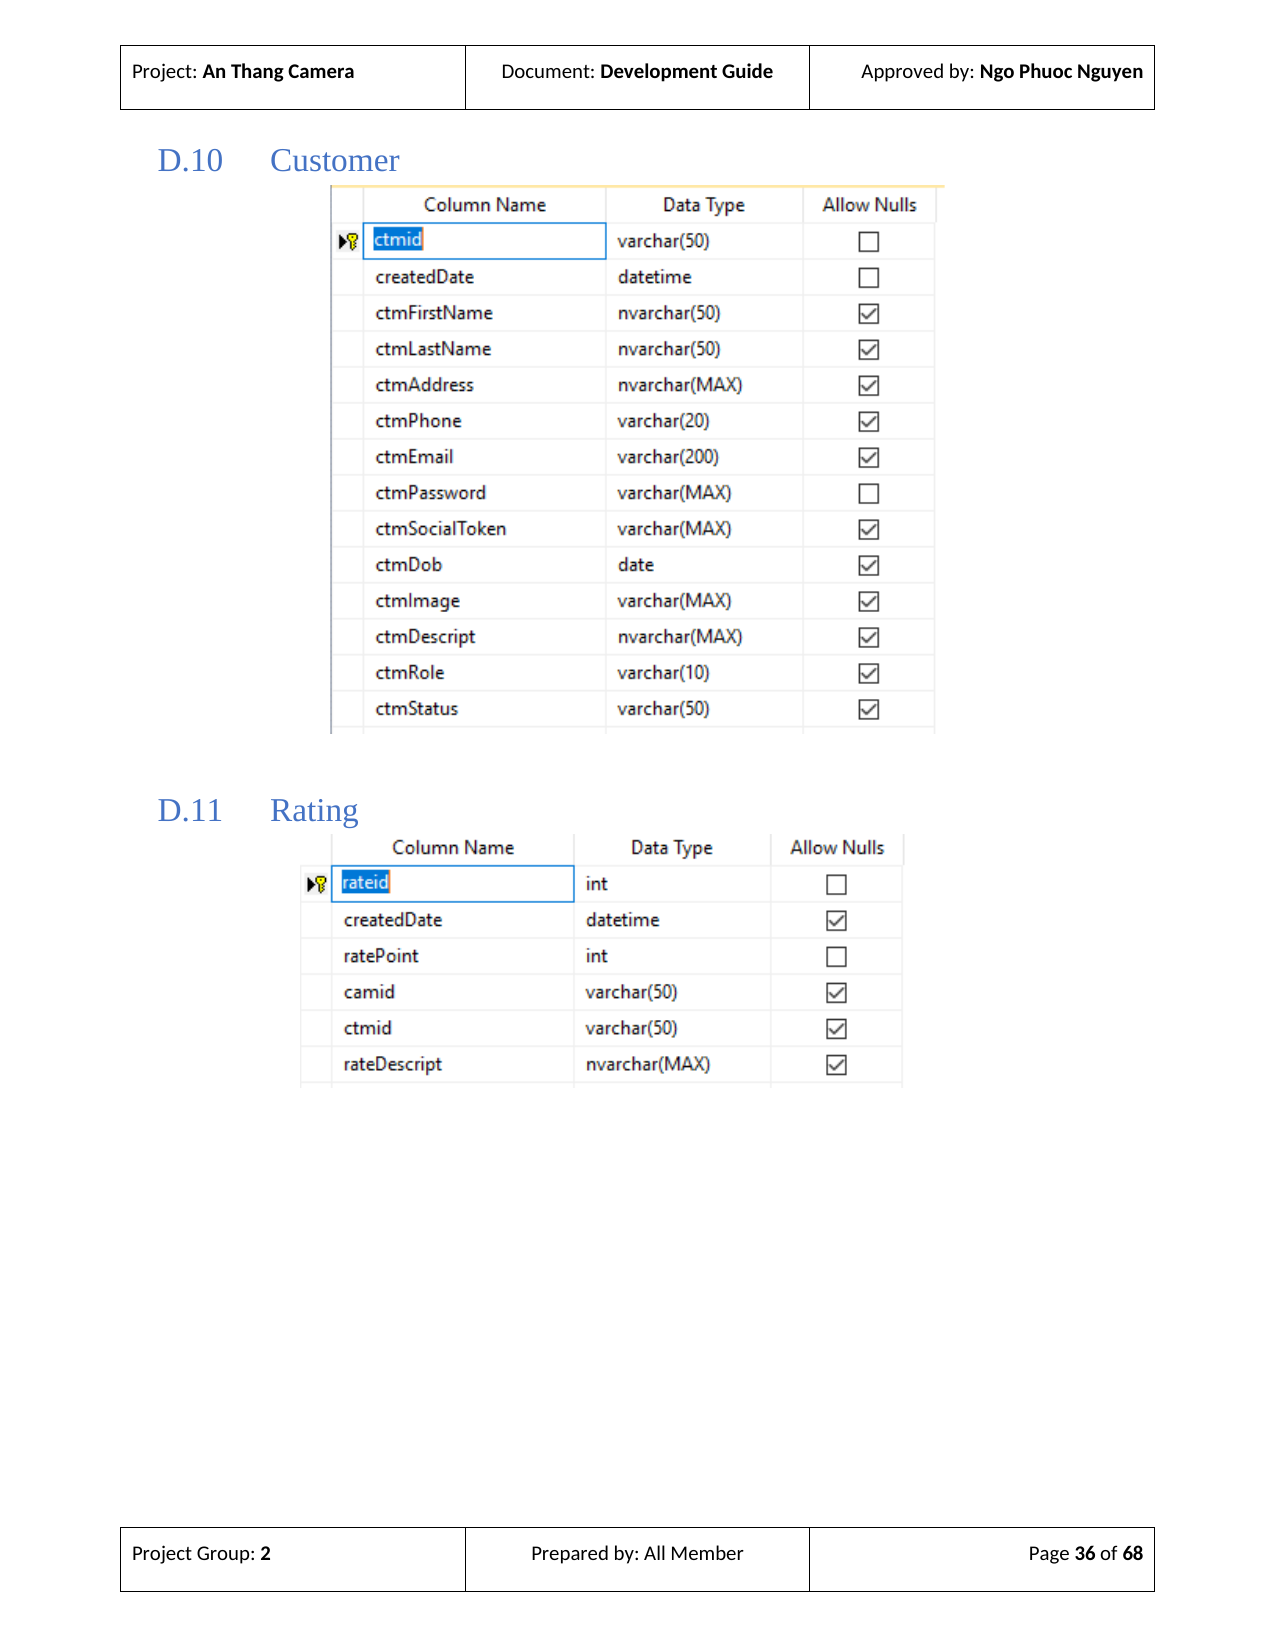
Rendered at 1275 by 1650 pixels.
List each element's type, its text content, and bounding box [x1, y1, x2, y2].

list Rating [157, 790, 1155, 828]
picture [330, 185, 945, 734]
list Customer [157, 141, 1155, 179]
picture [300, 834, 911, 1088]
